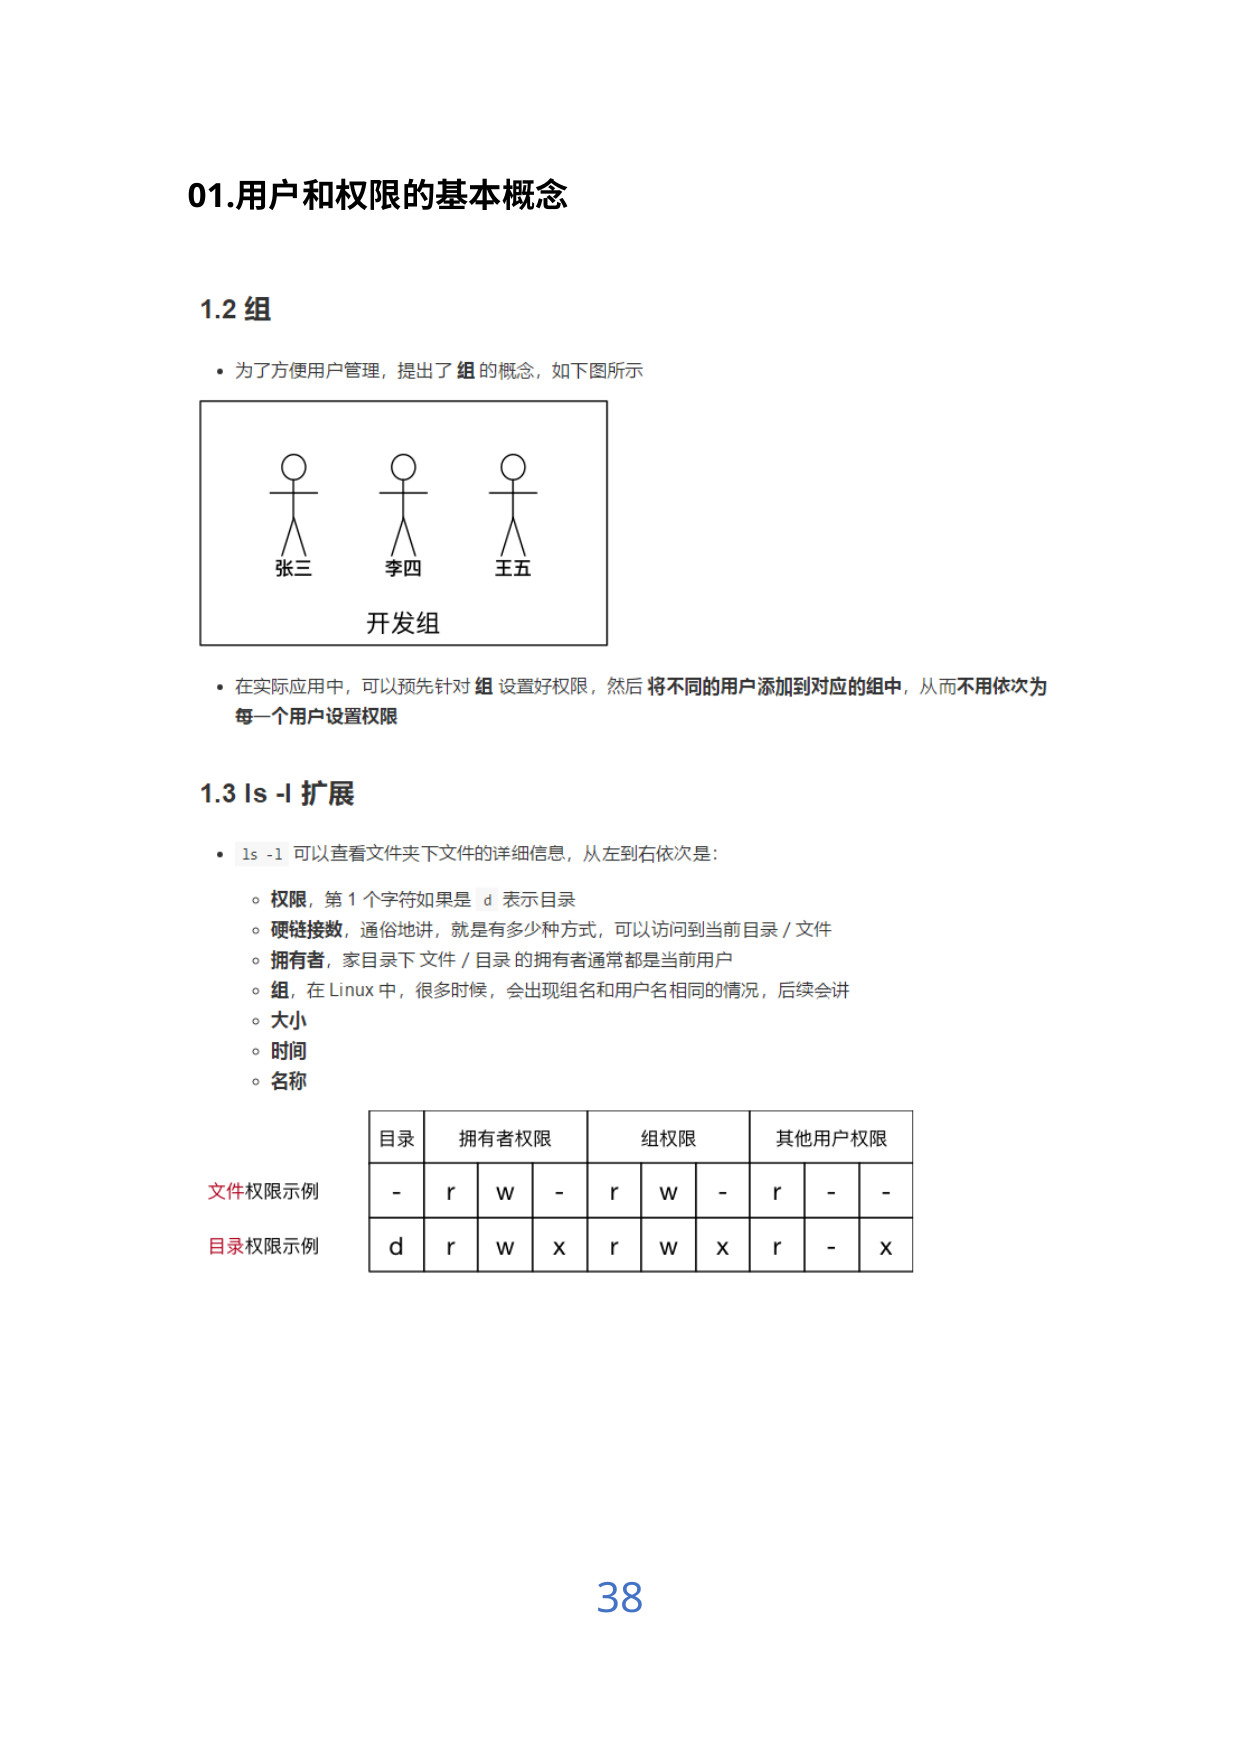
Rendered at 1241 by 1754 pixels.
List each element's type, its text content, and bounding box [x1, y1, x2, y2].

picture [187, 774, 1052, 1294]
subtitle 01.用户和权限的基本概念 [187, 160, 1053, 225]
picture [187, 287, 1053, 752]
